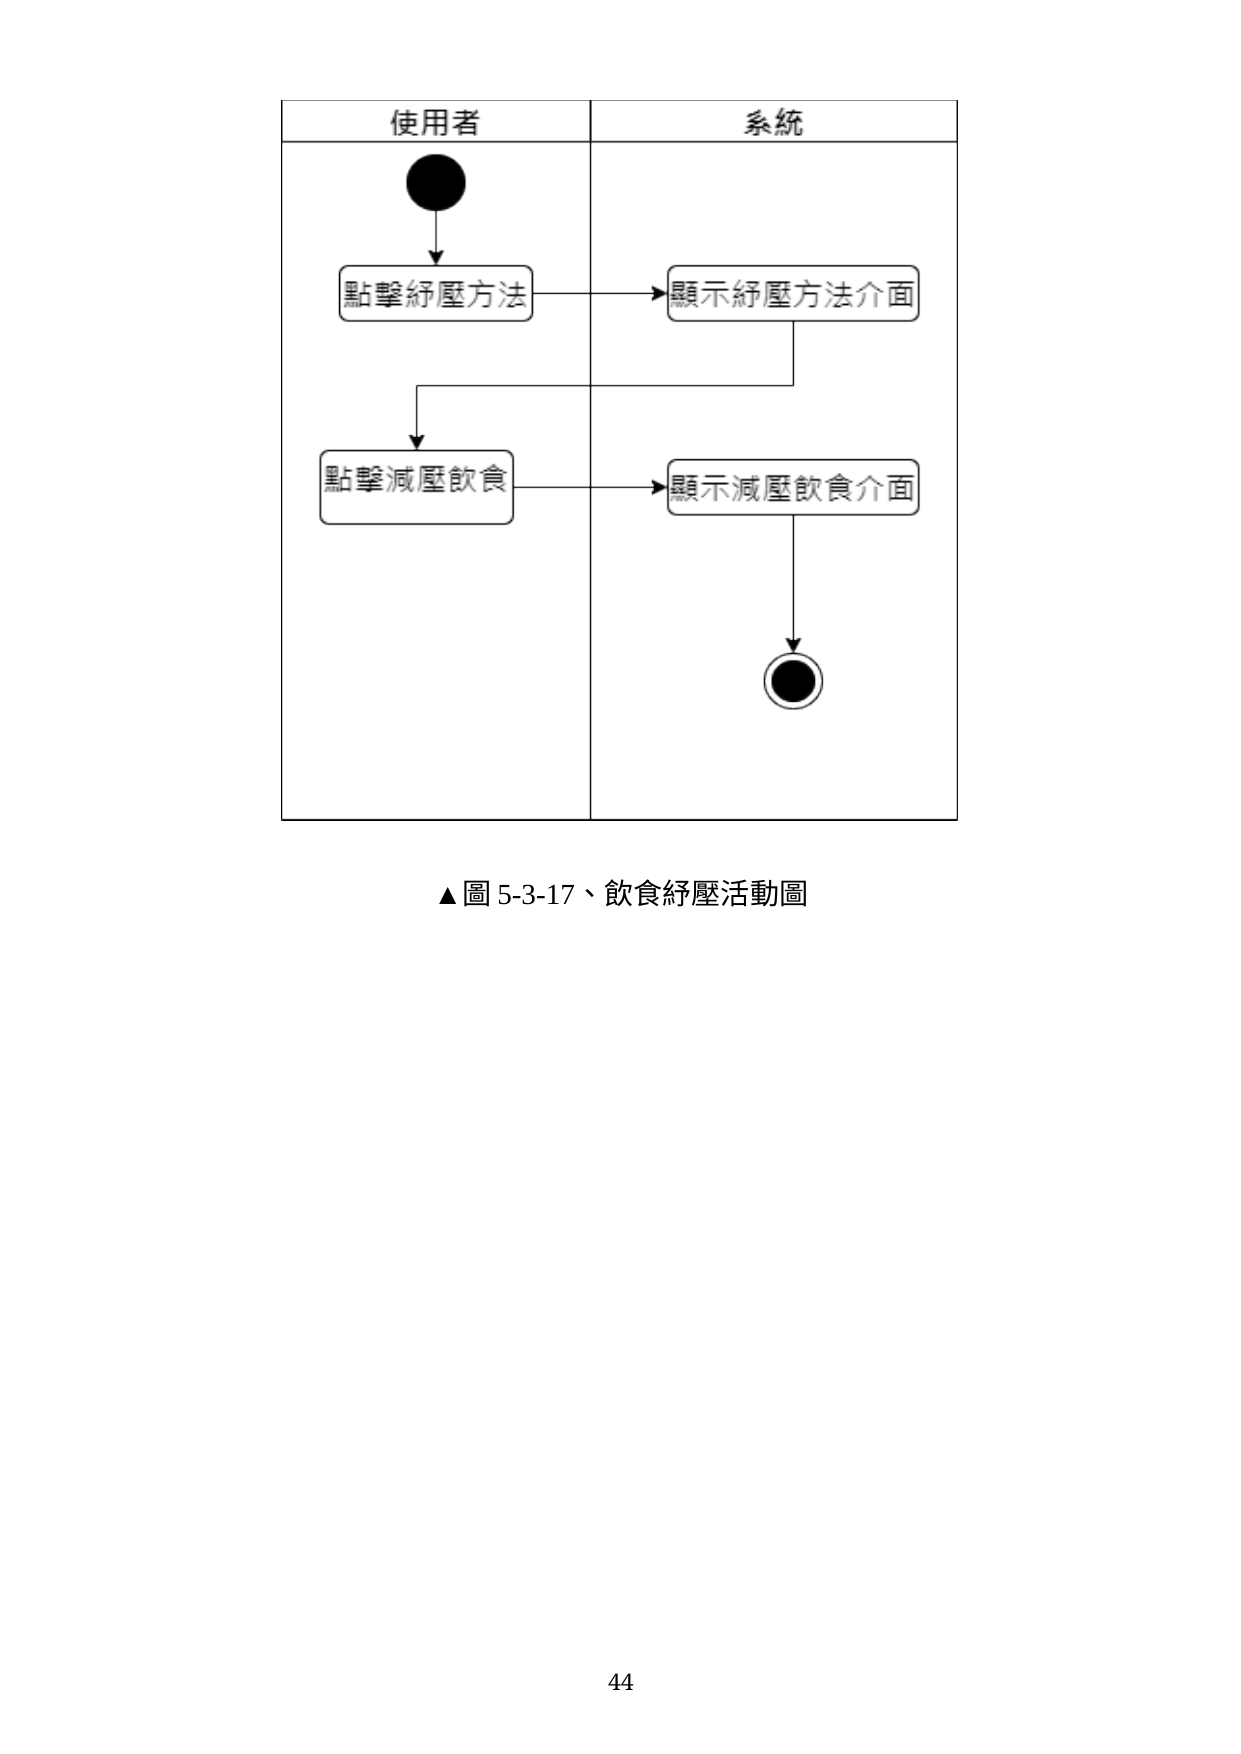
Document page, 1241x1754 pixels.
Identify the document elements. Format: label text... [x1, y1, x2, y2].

picture [281, 100, 958, 821]
text ▲圖5-3-17、飲食紓壓活動圖 [90, 871, 1151, 913]
